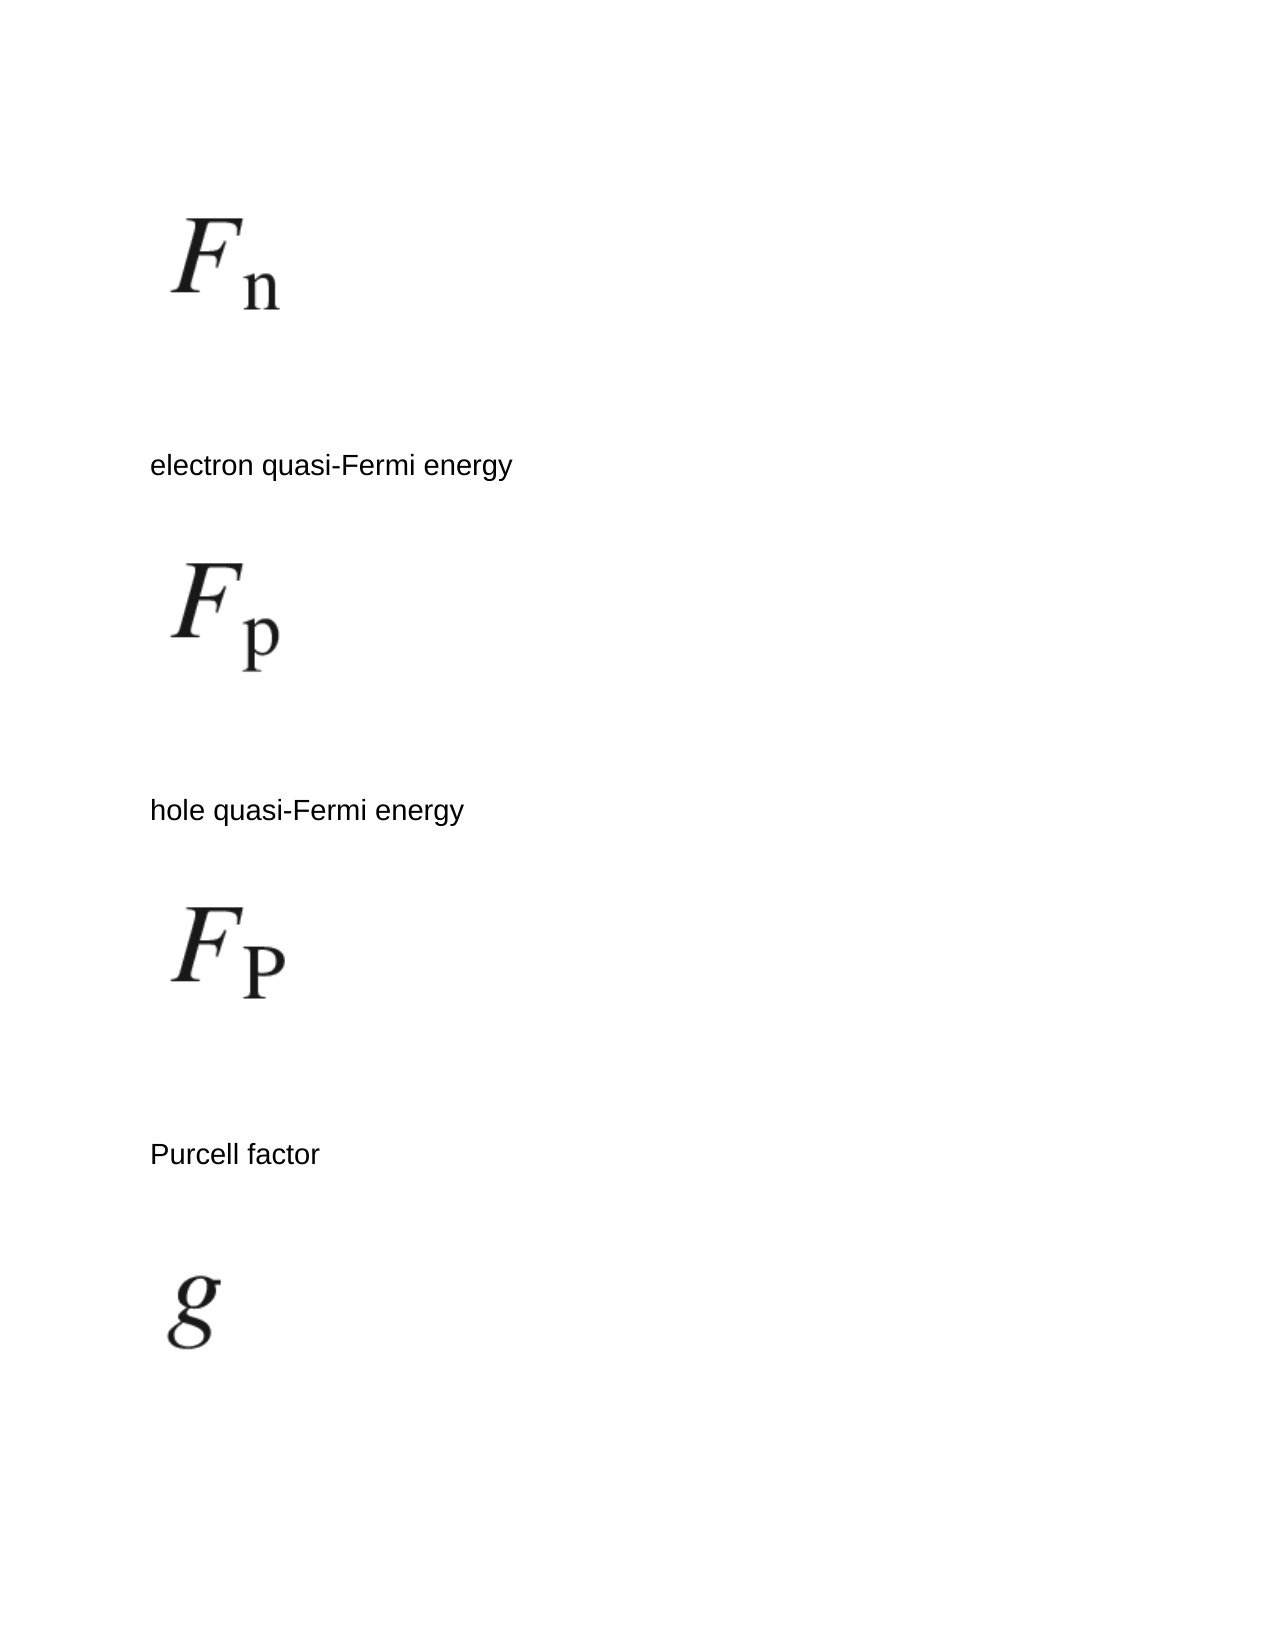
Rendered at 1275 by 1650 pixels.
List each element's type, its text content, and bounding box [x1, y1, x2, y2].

text hole quasi-Fermi energy [150, 793, 1125, 826]
picture [150, 540, 291, 735]
picture [150, 196, 291, 390]
text Purcell factor [150, 1137, 1125, 1171]
picture [150, 884, 296, 1079]
text electron quasi-Fermi energy [150, 448, 1125, 482]
picture [150, 1229, 232, 1423]
